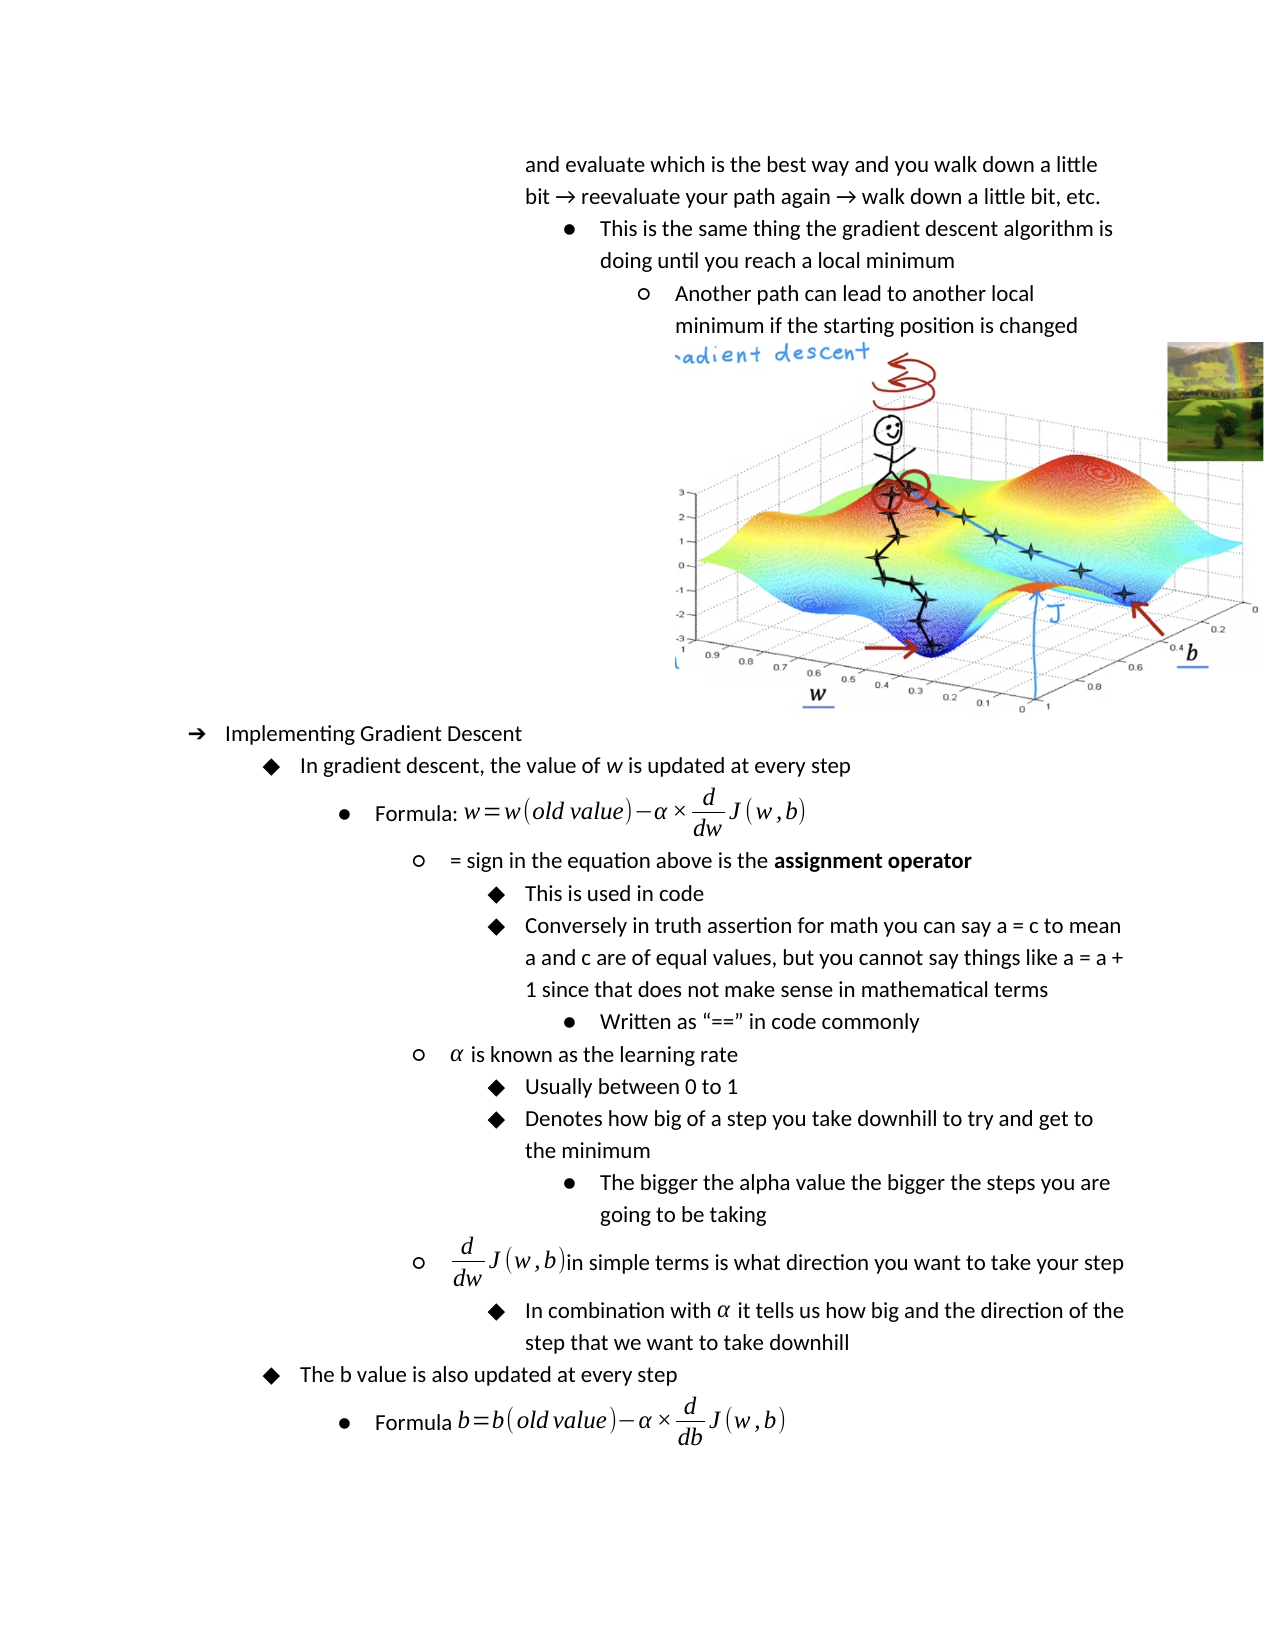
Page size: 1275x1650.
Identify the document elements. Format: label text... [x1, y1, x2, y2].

list Formula: [337, 783, 1125, 842]
list This is used in code [487, 879, 1125, 907]
list Usually between 0 to 1 [487, 1072, 1125, 1100]
list In gradient descent, the value of w is updated at every step [262, 751, 1125, 779]
list Formula [337, 1392, 1125, 1451]
list This is the same thing the gradient descent algorithm is doing until you reach a local minimum [562, 214, 1125, 274]
list Written as “==” in code commonly [562, 1007, 1125, 1036]
list Denotes how big of a step you take downhill to try and get to the minimum [487, 1104, 1125, 1164]
subtitle Implementing Gradient Descent [187, 719, 1125, 747]
list in simple terms is what direction you want to take your step [412, 1233, 1125, 1292]
list Another path can lead to another local minimum if the starting position is changed [637, 279, 1125, 715]
list In combination with it tells us how big and the direction of the step that we want to take downhill [487, 1296, 1125, 1356]
list = sign in the equation above is the assignment operator [412, 847, 1125, 874]
picture [675, 342, 1264, 716]
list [487, 150, 1125, 210]
list The bigger the alpha value the bigger the steps you are going to be taking [562, 1168, 1125, 1229]
list The b value is also updated at every step [262, 1360, 1125, 1388]
list is known as the learning rate [412, 1040, 1125, 1068]
list Conversely in truth assertion for math you can say a = c to mean a and c are of equal values, but you cannot say things like a = a + 1 since that does not make sense in mathematical terms [487, 911, 1125, 1003]
